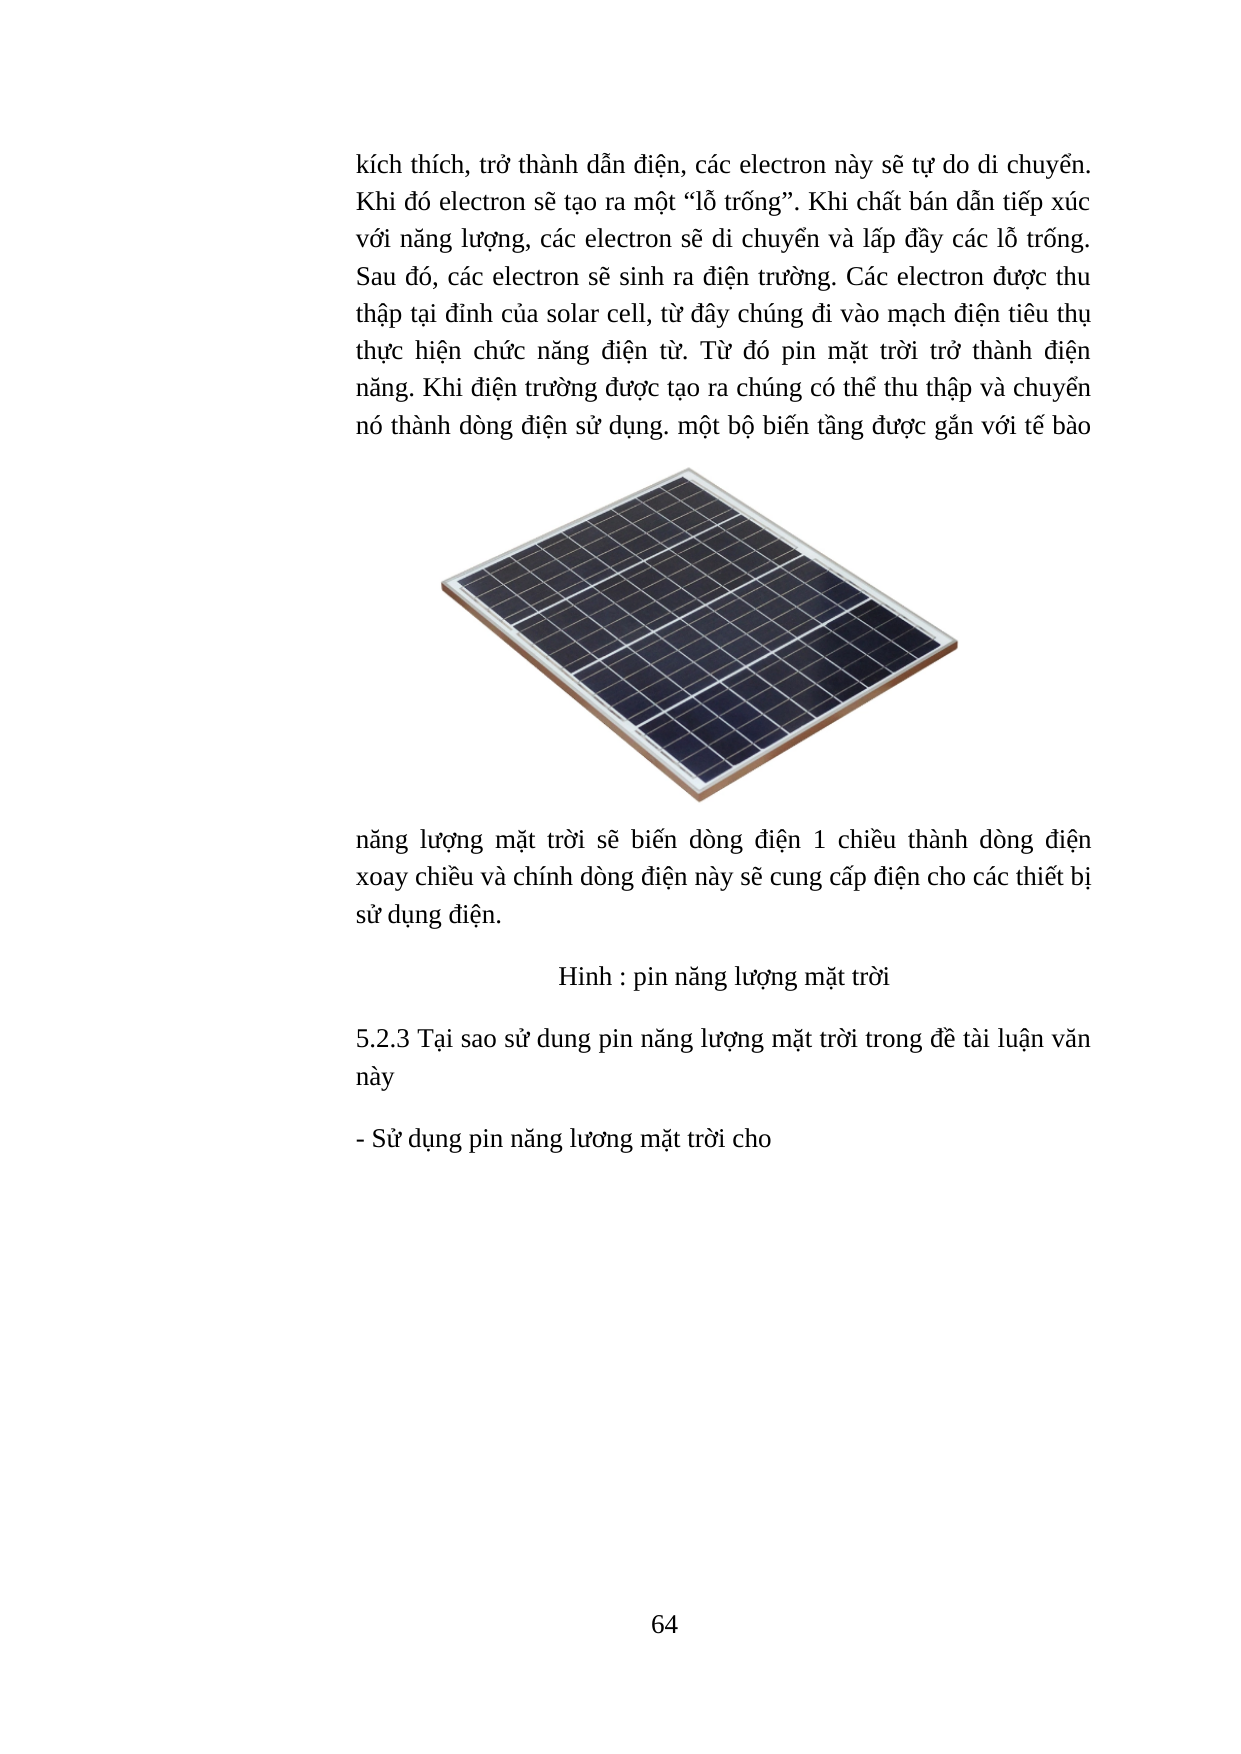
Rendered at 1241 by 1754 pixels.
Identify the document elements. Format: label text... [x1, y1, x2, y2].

text 5.2.3 Tại sao sử dung pin năng lượng mặt trời trong đề tài luận văn này [356, 1022, 1092, 1091]
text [356, 148, 1092, 929]
text - Sử dụng pin năng lương mặt trời cho [356, 1122, 1092, 1153]
text Hinh : pin năng lượng mặt trời [356, 960, 1092, 991]
picture [429, 451, 975, 824]
